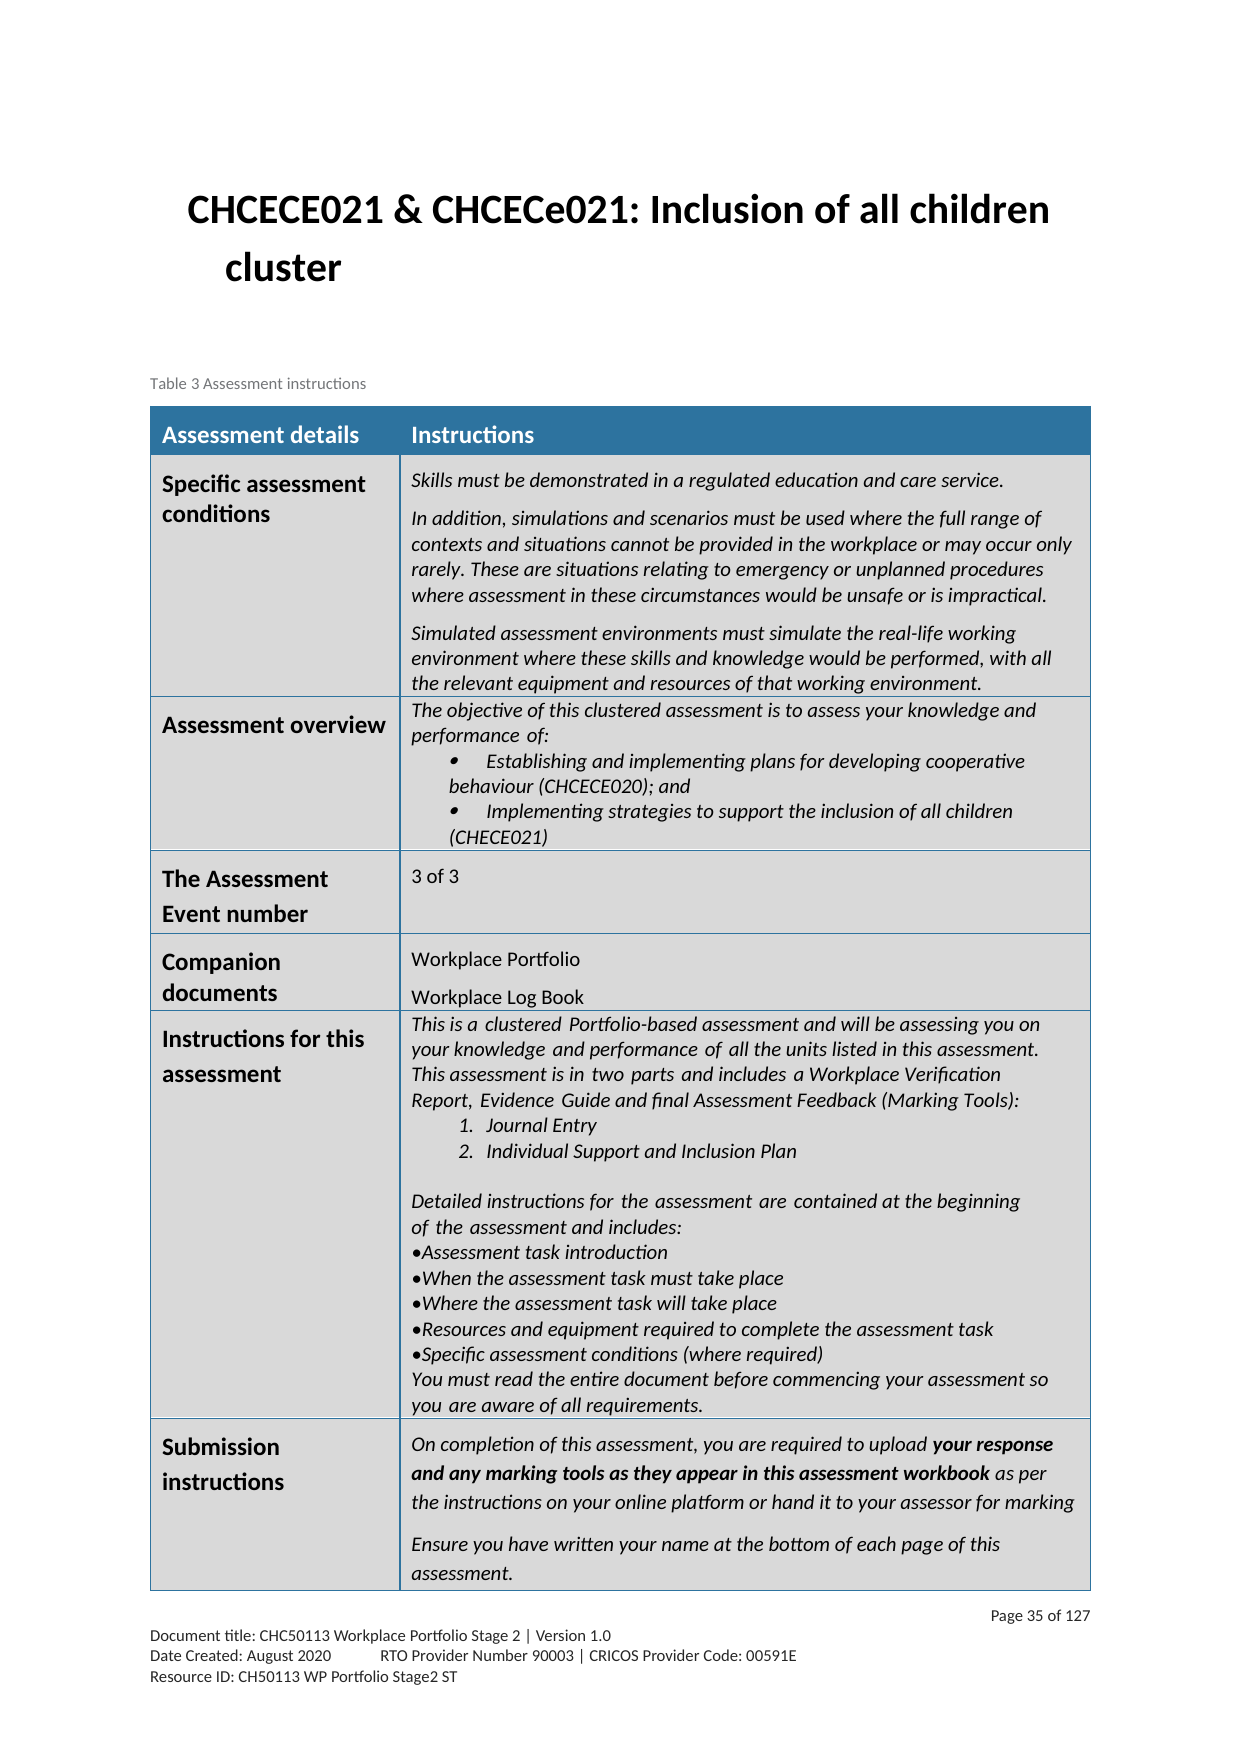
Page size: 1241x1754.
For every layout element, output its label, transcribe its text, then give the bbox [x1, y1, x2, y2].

table_cell Instructions for this assessment [151, 1011, 399, 1417]
table_header Assessment details [151, 407, 399, 454]
subtitle CHCECE021 & CHCECe021: Inclusion of all children cluster [187, 183, 1090, 292]
table_cell Specific assessment conditions [151, 455, 399, 696]
table_cell Workplace Portfolio Workplace Log Book [401, 934, 1090, 1010]
table_cell Skills must be demonstrated in a regulated education and care service. In addition, simulations and scenarios must be used where the full range of contexts and situations cannot be provided in the workplace or may occur only rarely. These are situations relating to emergency or unplanned procedures where assessment in these circumstances would be unsafe or is impractical. Simulated assessment environments must simulate the real-life working environment where these skills and knowledge would be performed, with all the relevant equipment and resources of that working environment. [401, 455, 1090, 696]
table_cell Companion documents [151, 934, 399, 1010]
table_cell 3 of 3 [401, 851, 1090, 933]
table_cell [401, 1419, 1090, 1590]
table_cell Assessment overview [151, 697, 399, 849]
table_cell The objective of this clustered assessment is to assess your knowledge and performance of: Establishing and implementing plans for developing cooperative behaviour (CHCECE020); and Implementing strategies to support the inclusion of all children (CHECE021) [401, 697, 1090, 849]
table_cell This is a clustered Portfolio-based assessment and will be assessing you on your knowledge and performance of all the units listed in this assessment. This assessment is in two parts and includes a Workplace Verification Report, Evidence Guide and final Assessment Feedback (Marking Tools): Journal Entry Individual Support and Inclusion Plan Detailed instructions for the assessment are contained at the beginning of the assessment and includes: •Assessment task introduction •When the assessment task must take place •Where the assessment task will take place •Resources and equipment required to complete the assessment task •Specific assessment conditions (where required) You must read the entire document before commencing your assessment so you are aware of all requirements. [401, 1011, 1090, 1417]
table_cell Submission instructions [151, 1419, 399, 1590]
table_header Instructions [401, 407, 1090, 454]
table_cell The Assessment Event number [151, 851, 399, 933]
text Table 3 Assessment instructions [150, 373, 1090, 393]
